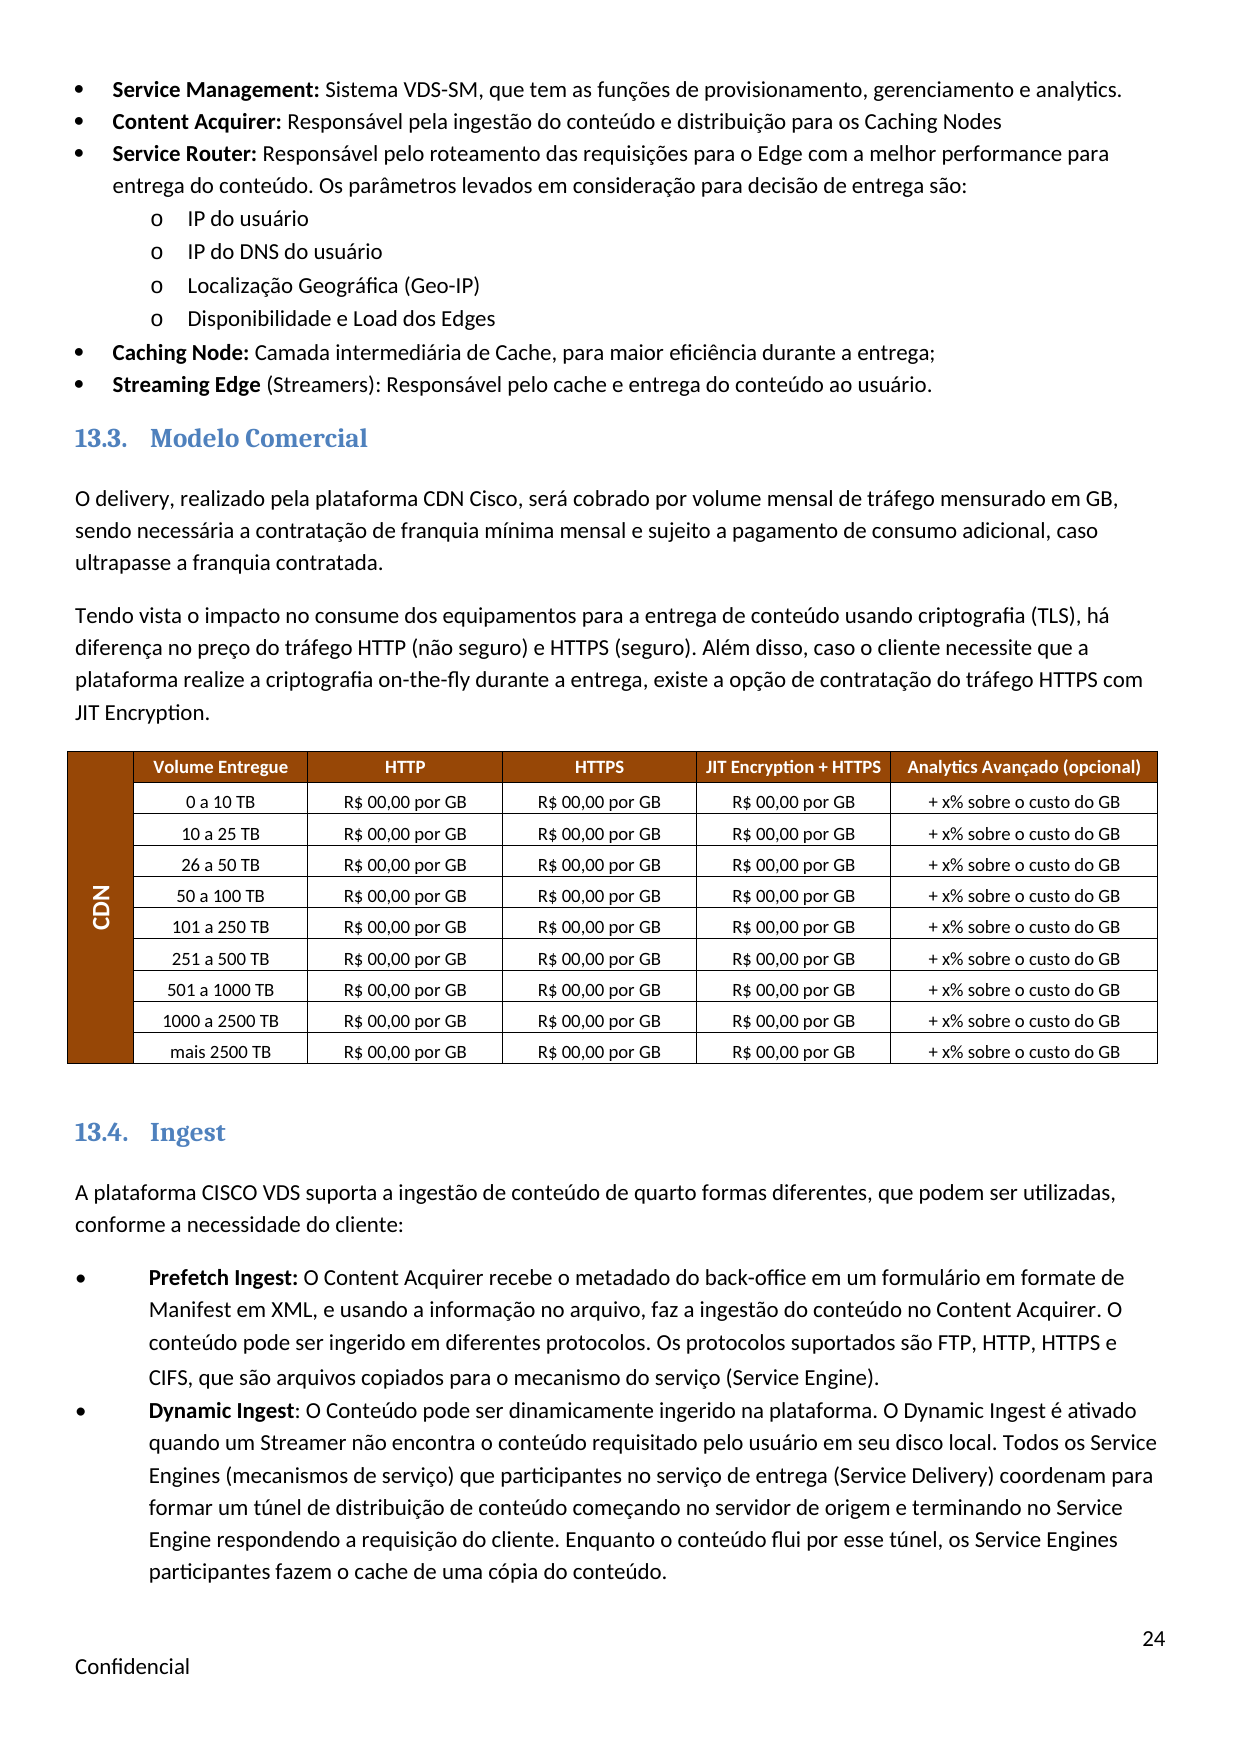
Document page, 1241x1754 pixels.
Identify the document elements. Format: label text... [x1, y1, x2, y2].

table_cell R$ 00,00 por GB [308, 783, 502, 813]
table_cell R$ 00,00 por GB [308, 1033, 502, 1063]
table_cell 10 a 25 TB [134, 814, 307, 844]
table_cell + x% sobre o custo do GB [891, 846, 1157, 876]
table_cell R$ 00,00 por GB [503, 908, 696, 938]
table_cell R$ 00,00 por GB [308, 877, 502, 907]
table_cell 501 a 1000 TB [134, 971, 307, 1001]
list Service Router: Responsável pelo roteamento das requisições para o Edge com a melhor performance para entrega do conteúdo. Os parâmetros levados em consideração para decisão de entrega são: [75, 139, 1165, 199]
subtitle Modelo Comercial [75, 423, 1165, 454]
list Dynamic Ingest: O Conteúdo pode ser dinamicamente ingerido na plataforma. O Dynamic Ingest é ativado quando um Streamer não encontra o conteúdo requisitado pelo usuário em seu disco local. Todos os Service Engines (mecanismos de serviço) que participantes no serviço de entrega (Service Delivery) coordenam para formar um túnel de distribuição de conteúdo começando no servidor de origem e terminando no Service Engine respondendo a requisição do cliente. Enquanto o conteúdo flui por esse túnel, os Service Engines participantes fazem o cache de uma cópia do conteúdo. [75, 1396, 1165, 1585]
table_header HTTP [308, 752, 502, 782]
table_cell R$ 00,00 por GB [697, 971, 890, 1001]
table_cell R$ 00,00 por GB [308, 814, 502, 844]
table_cell + x% sobre o custo do GB [891, 783, 1157, 813]
table_cell R$ 00,00 por GB [697, 814, 890, 844]
text A plataforma CISCO VDS suporta a ingestão de conteúdo de quarto formas diferentes, que podem ser utilizadas, conforme a necessidade do cliente: [75, 1178, 1165, 1238]
list IP do DNS do usuário [150, 237, 1165, 266]
table_cell + x% sobre o custo do GB [891, 971, 1157, 1001]
table_cell mais 2500 TB [134, 1033, 307, 1063]
table_cell R$ 00,00 por GB [308, 908, 502, 938]
table_header CDN [68, 752, 133, 1063]
table_cell + x% sobre o custo do GB [891, 939, 1157, 969]
list Content Acquirer: Responsável pela ingestão do conteúdo e distribuição para os Caching Nodes [75, 107, 1165, 135]
table_cell + x% sobre o custo do GB [891, 1033, 1157, 1063]
table_cell R$ 00,00 por GB [697, 939, 890, 969]
text O delivery, realizado pela plataforma CDN Cisco, será cobrado por volume mensal de tráfego mensurado em GB, sendo necessária a contratação de franquia mínima mensal e sujeito a pagamento de consumo adicional, caso ultrapasse a franquia contratada. [75, 484, 1165, 576]
list IP do usuário [150, 204, 1165, 233]
table_cell R$ 00,00 por GB [503, 1033, 696, 1063]
table_cell R$ 00,00 por GB [503, 1002, 696, 1032]
text Tendo vista o impacto no consume dos equipamentos para a entrega de conteúdo usando criptografia (TLS), há diferença no preço do tráfego HTTP (não seguro) e HTTPS (seguro). Além disso, caso o cliente necessite que a plataforma realize a criptografia on-the-fly durante a entrega, existe a opção de contratação do tráfego HTTPS com JIT Encryption. [75, 601, 1165, 726]
table_header Volume Entregue [134, 752, 307, 782]
table_cell R$ 00,00 por GB [503, 846, 696, 876]
table_cell 26 a 50 TB [134, 846, 307, 876]
table_cell R$ 00,00 por GB [697, 783, 890, 813]
table_cell R$ 00,00 por GB [697, 877, 890, 907]
table_cell R$ 00,00 por GB [308, 846, 502, 876]
table_cell R$ 00,00 por GB [697, 1002, 890, 1032]
table_cell 50 a 100 TB [134, 877, 307, 907]
table_cell R$ 00,00 por GB [308, 971, 502, 1001]
table_cell R$ 00,00 por GB [503, 783, 696, 813]
list Prefetch Ingest: O Content Acquirer recebe o metadado do back-office em um formulário em formate de Manifest em XML, e usando a informação no arquivo, faz a ingestão do conteúdo no Content Acquirer. O conteúdo pode ser ingerido em diferentes protocolos. Os protocolos suportados são FTP, HTTP, HTTPS e CIFS, que são arquivos copiados para o mecanismo do serviço (Service Engine). [75, 1263, 1165, 1392]
table_cell + x% sobre o custo do GB [891, 814, 1157, 844]
table_cell R$ 00,00 por GB [503, 877, 696, 907]
list Service Management: Sistema VDS-SM, que tem as funções de provisionamento, gerenciamento e analytics. [75, 75, 1165, 103]
table_cell R$ 00,00 por GB [503, 971, 696, 1001]
table_cell 0 a 10 TB [134, 783, 307, 813]
table_cell R$ 00,00 por GB [697, 908, 890, 938]
list Caching Node: Camada intermediária de Cache, para maior eficiência durante a entrega; [75, 338, 1165, 366]
table_cell R$ 00,00 por GB [697, 846, 890, 876]
table_cell R$ 00,00 por GB [308, 1002, 502, 1032]
table_cell 101 a 250 TB [134, 908, 307, 938]
list Localização Geográfica (Geo-IP) [150, 271, 1165, 300]
table_cell + x% sobre o custo do GB [891, 877, 1157, 907]
table_cell 251 a 500 TB [134, 939, 307, 969]
table_cell + x% sobre o custo do GB [891, 908, 1157, 938]
list Streaming Edge (Streamers): Responsável pelo cache e entrega do conteúdo ao usuário. [75, 370, 1165, 398]
table_header Analytics Avançado (opcional) [891, 752, 1157, 782]
subtitle Ingest [75, 1117, 1165, 1148]
table_cell R$ 00,00 por GB [503, 939, 696, 969]
table_cell R$ 00,00 por GB [503, 814, 696, 844]
list Disponibilidade e Load dos Edges [150, 304, 1165, 333]
table_cell 1000 a 2500 TB [134, 1002, 307, 1032]
table_cell R$ 00,00 por GB [308, 939, 502, 969]
table_cell R$ 00,00 por GB [697, 1033, 890, 1063]
table_cell + x% sobre o custo do GB [891, 1002, 1157, 1032]
table_header HTTPS [503, 752, 696, 782]
table_header JIT Encryption + HTTPS [697, 752, 890, 782]
